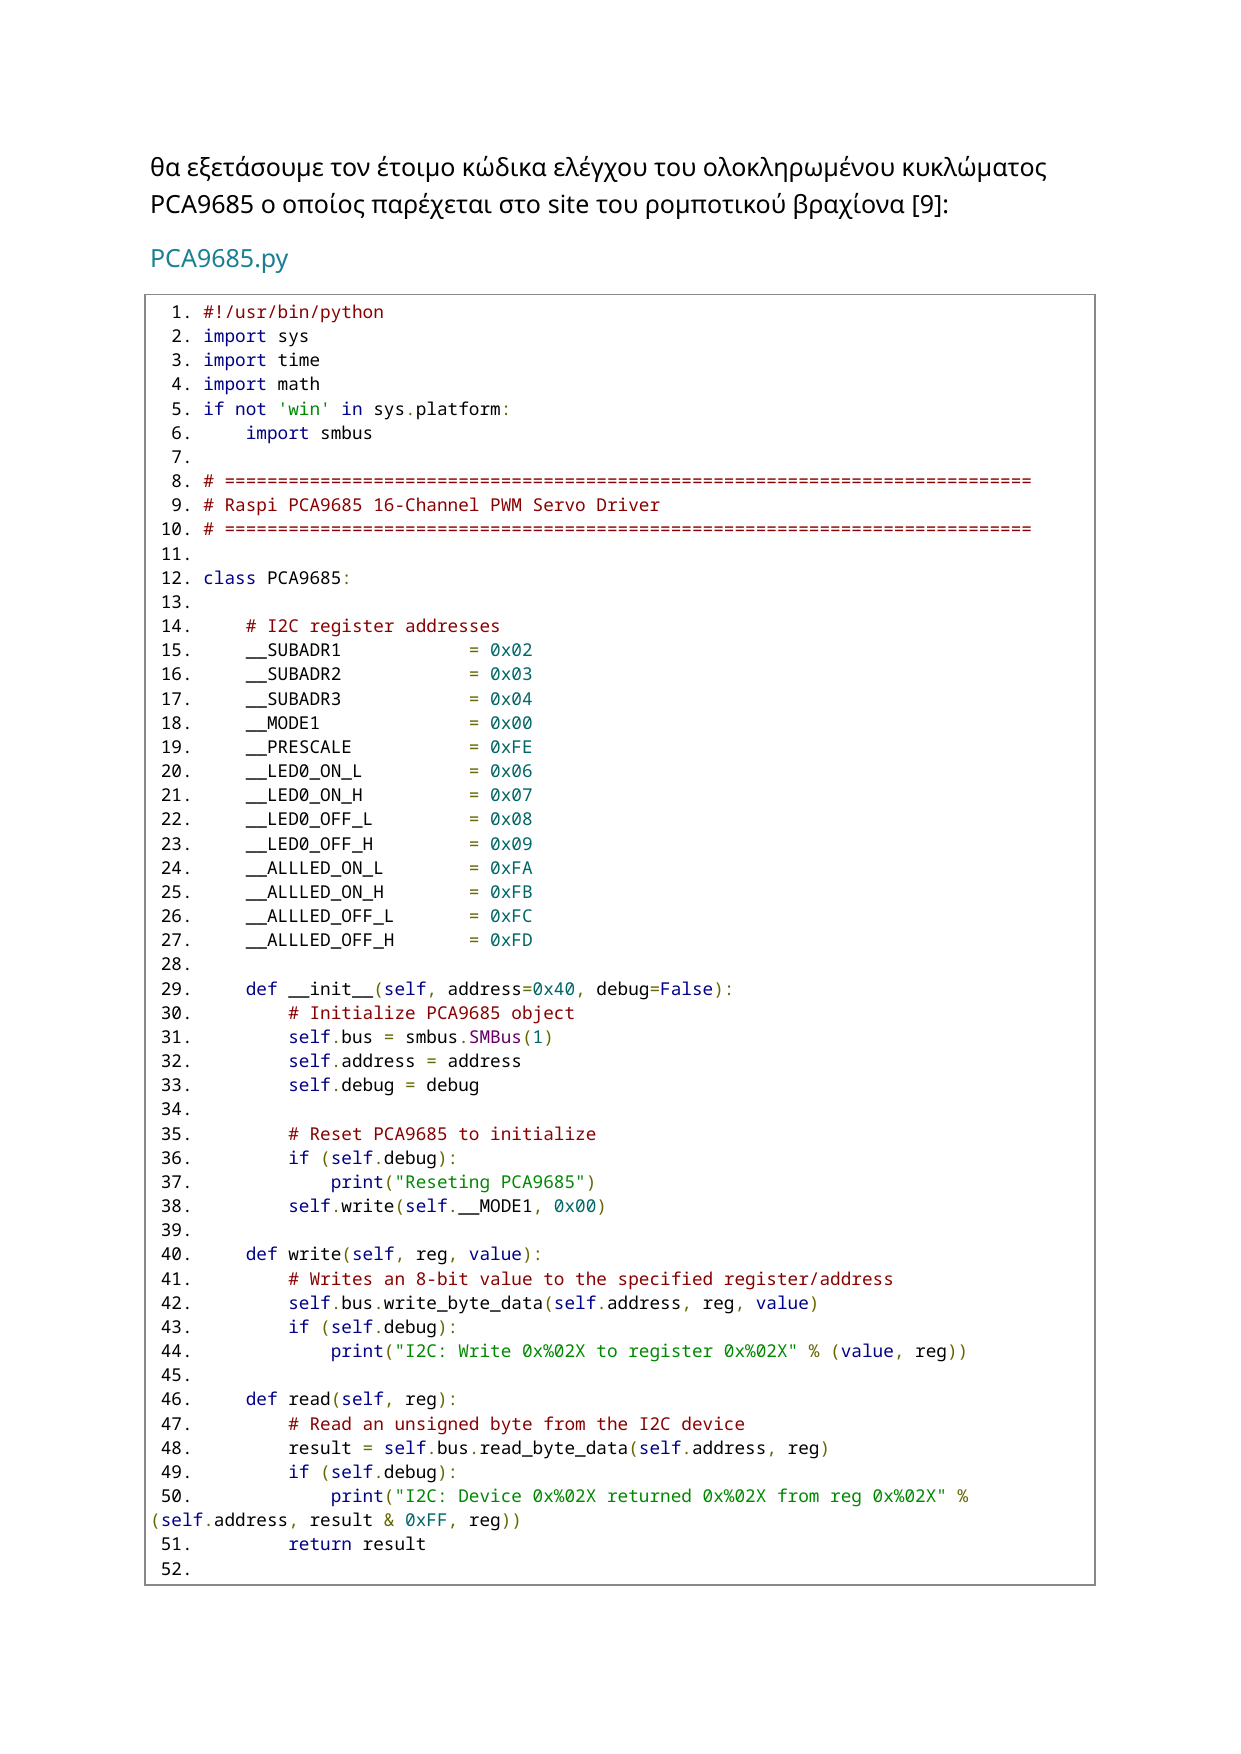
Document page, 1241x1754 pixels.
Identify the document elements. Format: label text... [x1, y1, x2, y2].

text 11. [150, 541, 1090, 565]
text 31. self.bus = smbus.SMBus(1) [150, 1024, 1090, 1048]
text 10. # ============================================================================ [150, 517, 1090, 541]
text 50. print("I2C: Device 0x%02X returned 0x%02X from reg 0x%02X" % (self.address, result & 0xFF, reg)) [150, 1483, 1090, 1532]
text 25. __ALLLED_ON_H = 0xFB [150, 879, 1090, 903]
text 45. [150, 1363, 1090, 1387]
text PCA9685.py [150, 240, 1090, 274]
text 37. print("Reseting PCA9685") [150, 1169, 1090, 1193]
text 18. __MODE1 = 0x00 [150, 710, 1090, 734]
text 29. def __init__(self, address=0x40, debug=False): [150, 976, 1090, 1000]
text 14. # I2C register addresses [150, 613, 1090, 638]
text 12. class PCA9685: [150, 565, 1090, 589]
text 30. # Initialize PCA9685 object [150, 1000, 1090, 1024]
text 21. __LED0_ON_H = 0x07 [150, 783, 1090, 807]
text 15. __SUBADR1 = 0x02 [150, 638, 1090, 662]
text 5. if not 'win' in sys.platform: [150, 396, 1090, 420]
text 16. __SUBADR2 = 0x03 [150, 662, 1090, 686]
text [150, 150, 1090, 221]
text 26. __ALLLED_OFF_L = 0xFC [150, 903, 1090, 928]
text 28. [150, 952, 1090, 976]
text 42. self.bus.write_byte_data(self.address, reg, value) [150, 1290, 1090, 1314]
text 4. import math [150, 372, 1090, 396]
text 20. __LED0_ON_L = 0x06 [150, 758, 1090, 783]
text 41. # Writes an 8-bit value to the specified register/address [150, 1266, 1090, 1290]
text 52. [146, 1550, 1094, 1584]
text 17. __SUBADR3 = 0x04 [150, 686, 1090, 710]
text 38. self.write(self.__MODE1, 0x00) [150, 1193, 1090, 1218]
text 48. result = self.bus.read_byte_data(self.address, reg) [150, 1435, 1090, 1459]
text 49. if (self.debug): [150, 1459, 1090, 1483]
text 43. if (self.debug): [150, 1314, 1090, 1338]
text 36. if (self.debug): [150, 1145, 1090, 1169]
text 32. self.address = address [150, 1048, 1090, 1073]
text 47. # Read an unsigned byte from the I2C device [150, 1411, 1090, 1435]
text 13. [150, 589, 1090, 613]
text 7. [150, 444, 1090, 468]
text 24. __ALLLED_ON_L = 0xFA [150, 855, 1090, 879]
text 8. # ============================================================================ [150, 468, 1090, 493]
text 33. self.debug = debug [150, 1073, 1090, 1097]
text 44. print("I2C: Write 0x%02X to register 0x%02X" % (value, reg)) [150, 1338, 1090, 1363]
text 27. __ALLLED_OFF_H = 0xFD [150, 928, 1090, 952]
text 22. __LED0_OFF_L = 0x08 [150, 807, 1090, 831]
text 1. #!/usr/bin/python [146, 295, 1094, 323]
text 3. import time [150, 348, 1090, 372]
text 23. __LED0_OFF_H = 0x09 [150, 831, 1090, 855]
text 40. def write(self, reg, value): [150, 1242, 1090, 1266]
text 9. # Raspi PCA9685 16-Channel PWM Servo Driver [150, 493, 1090, 517]
text 46. def read(self, reg): [150, 1387, 1090, 1411]
text 35. # Reset PCA9685 to initialize [150, 1121, 1090, 1145]
text 2. import sys [150, 323, 1090, 348]
text 6. import smbus [150, 420, 1090, 444]
text 51. return result [150, 1532, 1090, 1550]
text 19. __PRESCALE = 0xFE [150, 734, 1090, 758]
text 39. [150, 1218, 1090, 1242]
text 34. [150, 1097, 1090, 1121]
